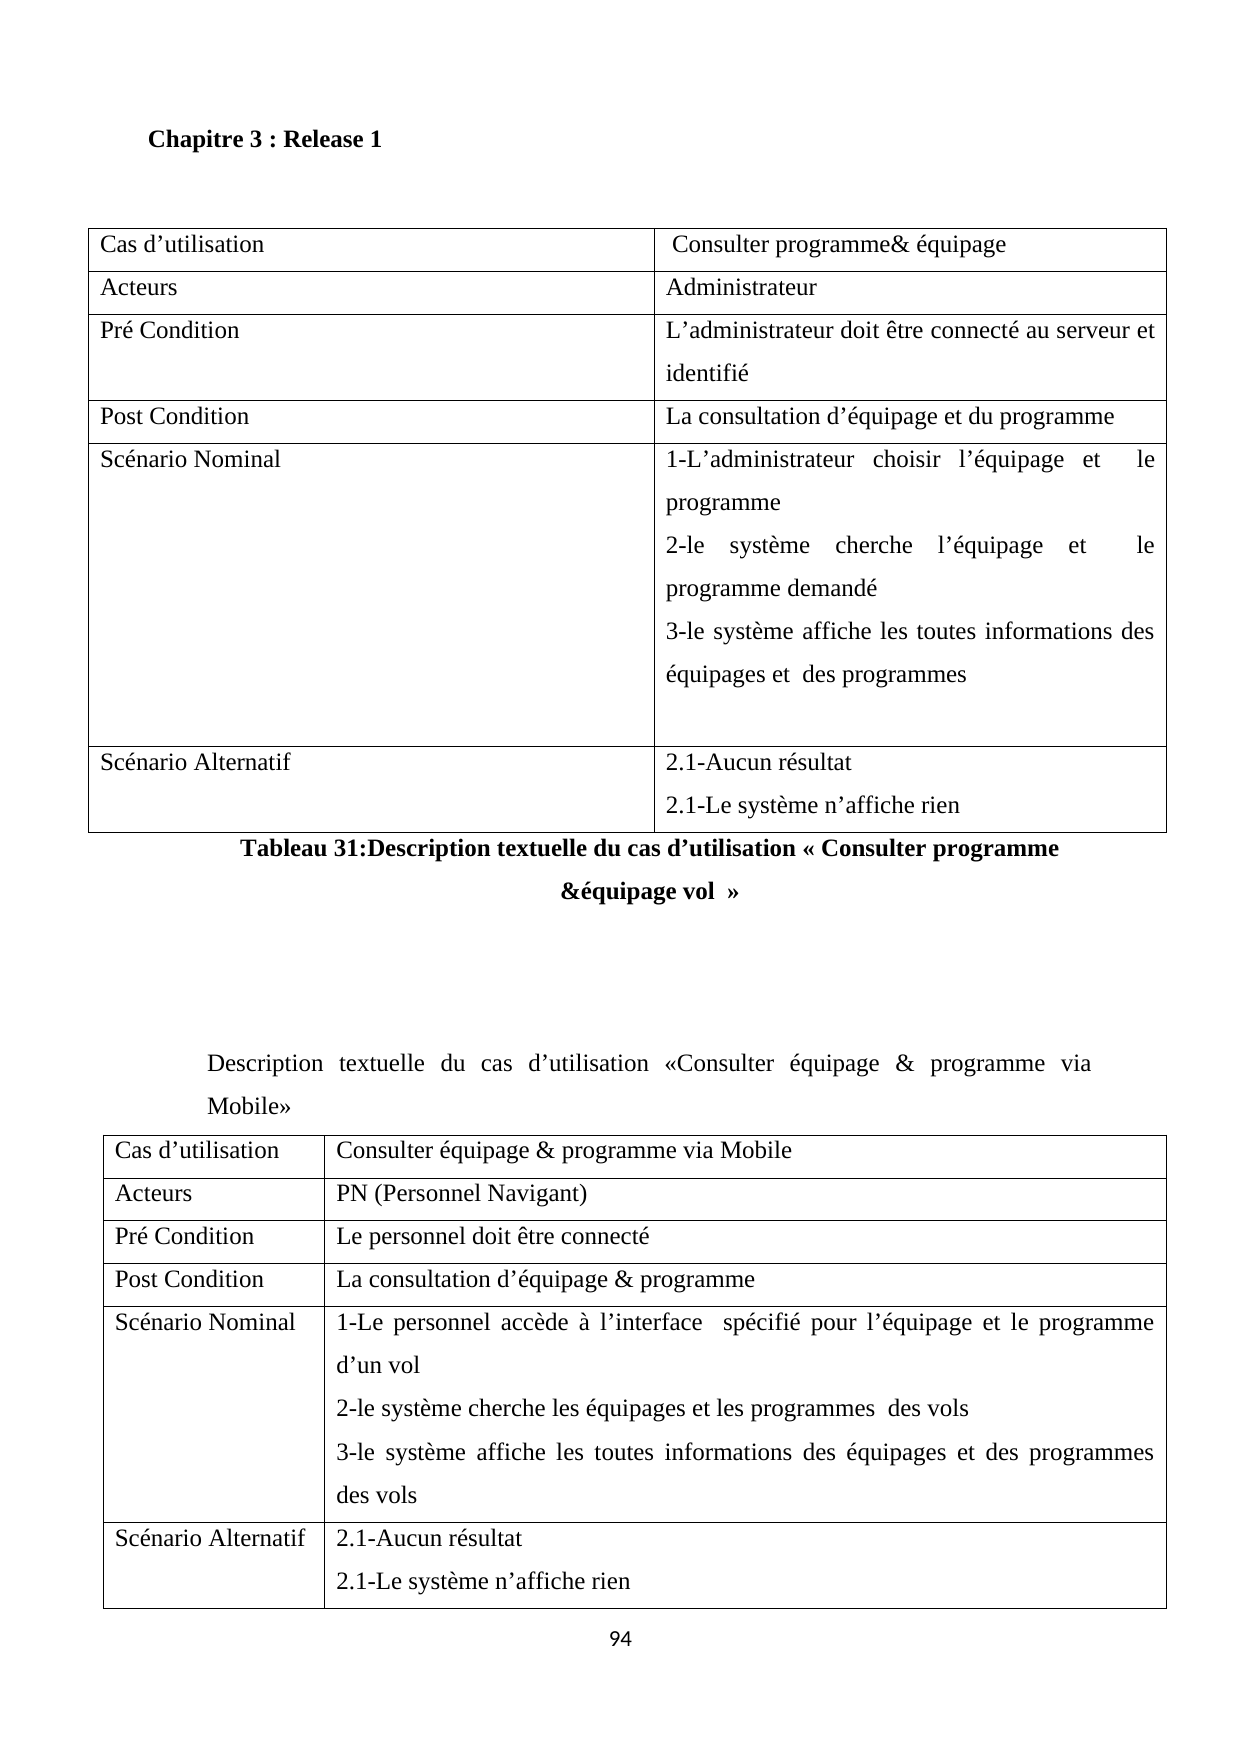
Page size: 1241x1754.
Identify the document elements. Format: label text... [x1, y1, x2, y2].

table_cell 1-Le personnel accède à l’interface spécifié pour l’équipage et le programme d’un vol 2-le système cherche les équipages et les programmes des vols 3-le système affiche les toutes informations des équipages et des programmes des vols [325, 1307, 1166, 1522]
table_cell Pré Condition [89, 315, 654, 400]
table_cell L’administrateur doit être connecté au serveur et identifié [655, 315, 1166, 400]
table_cell 1-L’administrateur choisir l’équipage et le programme 2-le système cherche l’équipage et le programme demandé 3-le système affiche les toutes informations des équipages et des programmes [655, 444, 1166, 746]
table_cell 2.1-Aucun résultat 2.1-Le système n’affiche rien [325, 1523, 1166, 1608]
table_header Cas d’utilisation [89, 229, 654, 271]
table_header Consulter équipage & programme via Mobile [325, 1136, 1166, 1177]
table_cell 2.1-Aucun résultat 2.1-Le système n’affiche rien [655, 747, 1166, 832]
table_cell Scénario Alternatif [89, 747, 654, 832]
table_cell Scénario Nominal [89, 444, 654, 746]
table_cell Acteurs [89, 272, 654, 314]
table_cell La consultation d’équipage et du programme [655, 401, 1166, 443]
table_cell Post Condition [104, 1264, 324, 1306]
table_header Cas d’utilisation [104, 1136, 324, 1177]
table_cell La consultation d’équipage & programme [325, 1264, 1166, 1306]
table_cell Le personnel doit être connecté [325, 1221, 1166, 1263]
table_cell Administrateur [655, 272, 1166, 314]
table_cell PN (Personnel Navigant) [325, 1179, 1166, 1220]
table_cell Scénario Alternatif [104, 1523, 324, 1608]
text Tableau 31:Description textuelle du cas d’utilisation « Consulter programme &équipage vol » [207, 833, 1093, 904]
table_cell Post Condition [89, 401, 654, 443]
text Description textuelle du cas d’utilisation «Consulter équipage & programme via Mobile» [207, 1048, 1093, 1120]
table_header Consulter programme& équipage [655, 229, 1166, 271]
table_cell Acteurs [104, 1179, 324, 1220]
table_cell Scénario Nominal [104, 1307, 324, 1522]
table_cell Pré Condition [104, 1221, 324, 1263]
